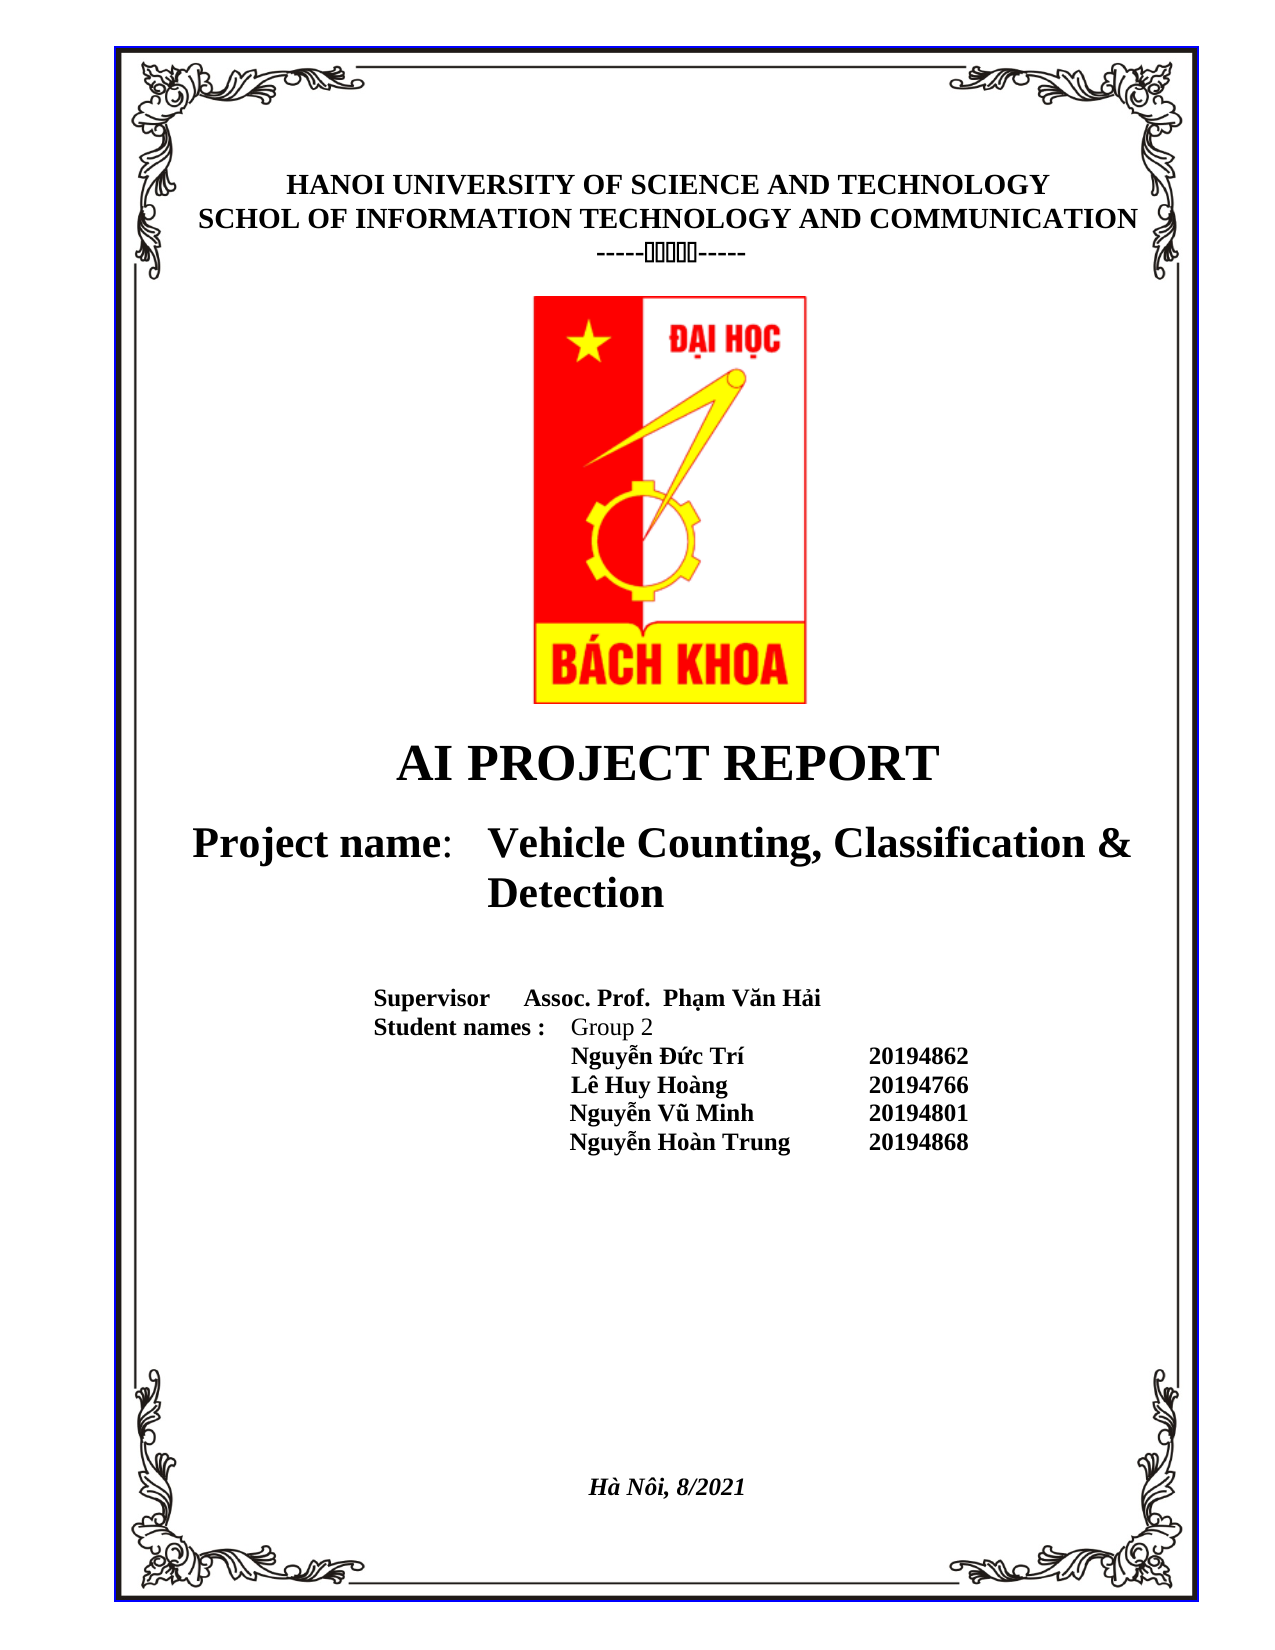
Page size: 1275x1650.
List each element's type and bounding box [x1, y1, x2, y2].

picture [116, 48, 1197, 1600]
